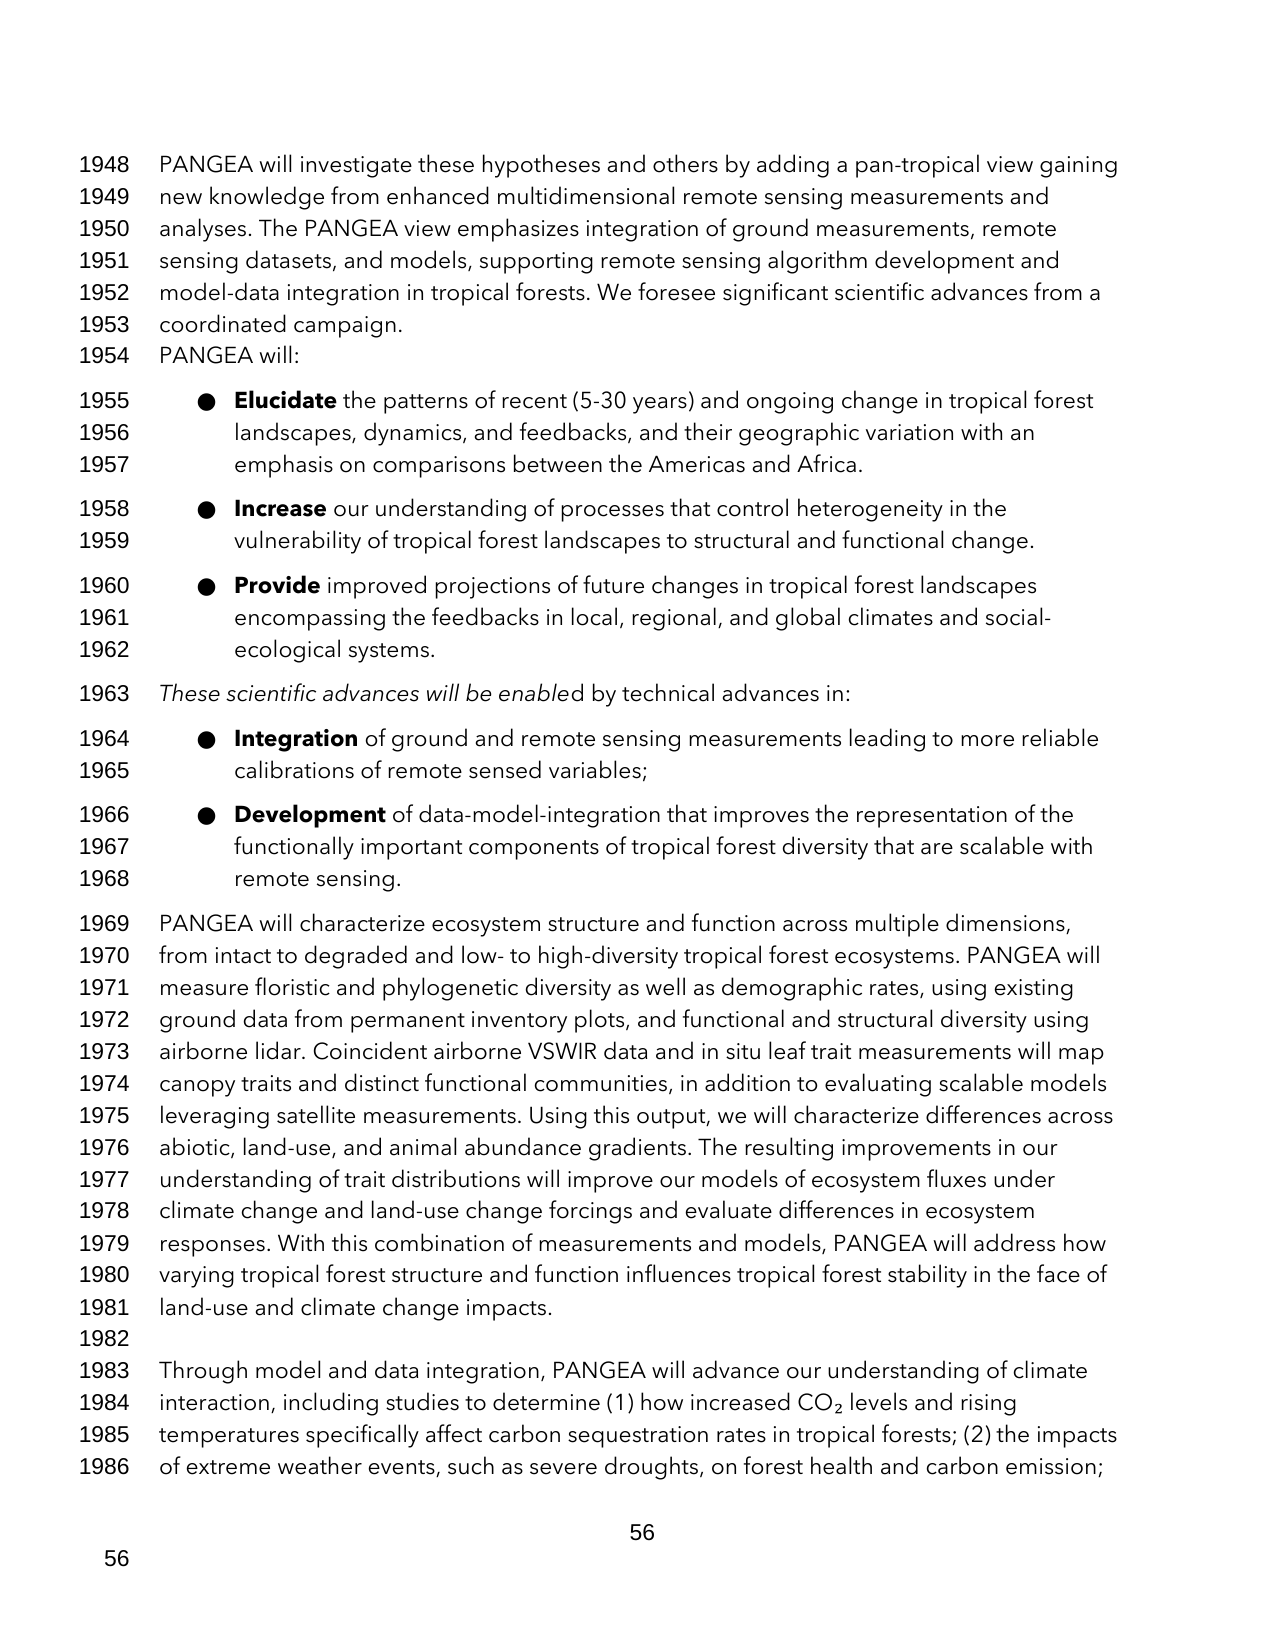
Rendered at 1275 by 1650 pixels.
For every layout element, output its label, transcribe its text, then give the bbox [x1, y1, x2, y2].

list Integration of ground and remote sensing measurements leading to more reliable calibrations of remote sensed variables; [196, 724, 1125, 784]
text PANGEA will characterize ecosystem structure and function across multiple dimensions, from intact to degraded and low- to high-diversity tropical forest ecosystems. PANGEA will measure floristic and phylogenetic diversity as well as demographic rates, using existing ground data from permanent inventory plots, and functional and structural diversity using airborne lidar. Coincident airborne VSWIR data and in situ leaf trait measurements will map canopy traits and distinct functional communities, in addition to evaluating scalable models leveraging satellite measurements. Using this output, we will characterize differences across abiotic, land-use, and animal abundance gradients. The resulting improvements in our understanding of trait distributions will improve our models of ecosystem fluxes under climate change and land-use change forcings and evaluate differences in ecosystem responses. With this combination of measurements and models, PANGEA will address how varying tropical forest structure and function influences tropical forest stability in the face of land-use and climate change impacts. [159, 909, 1125, 1321]
list Elucidate the patterns of recent (5-30 years) and ongoing change in tropical forest landscapes, dynamics, and feedbacks, and their geographic variation with an emphasis on comparisons between the Americas and Africa. [196, 386, 1125, 478]
list Development of data-model-integration that improves the representation of the functionally important components of tropical forest diversity that are scalable with remote sensing. [196, 801, 1125, 892]
text PANGEA will investigate these hypotheses and others by adding a pan-tropical view gaining new knowledge from enhanced multidimensional remote sensing measurements and analyses. The PANGEA view emphasizes integration of ground measurements, remote sensing datasets, and models, supporting remote sensing algorithm development and model-data integration in tropical forests. We foresee significant scientific advances from a coordinated campaign. [159, 150, 1125, 338]
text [159, 1357, 1125, 1481]
list Increase our understanding of processes that control heterogeneity in the vulnerability of tropical forest landscapes to structural and functional change. [196, 495, 1125, 554]
text PANGEA will: [159, 342, 1125, 370]
list Provide improved projections of future changes in tropical forest landscapes encompassing the feedbacks in local, regional, and global climates and social-ecological systems. [196, 571, 1125, 663]
text These scientific advances will be enabled by technical advances in: [159, 680, 1125, 707]
